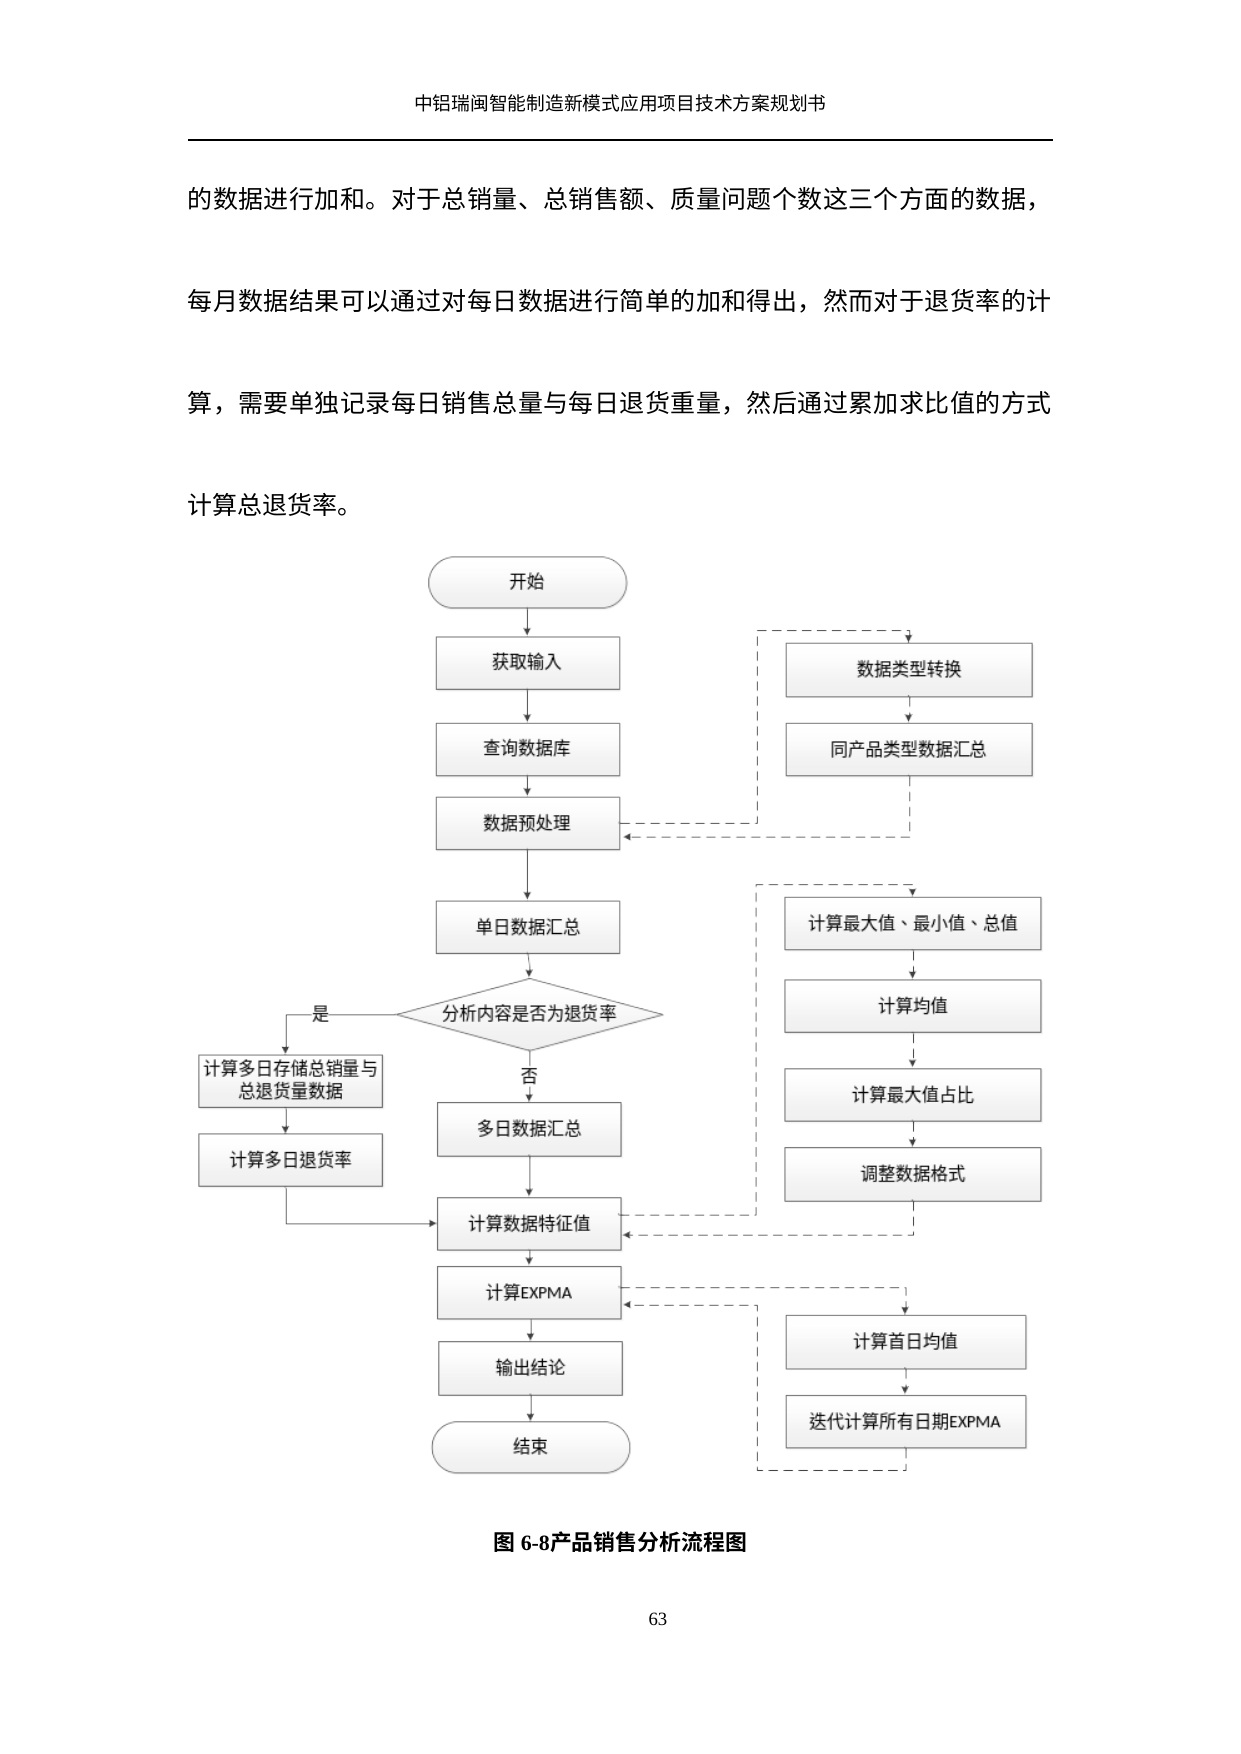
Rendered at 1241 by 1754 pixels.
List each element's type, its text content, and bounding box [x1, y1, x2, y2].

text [187, 164, 1053, 537]
